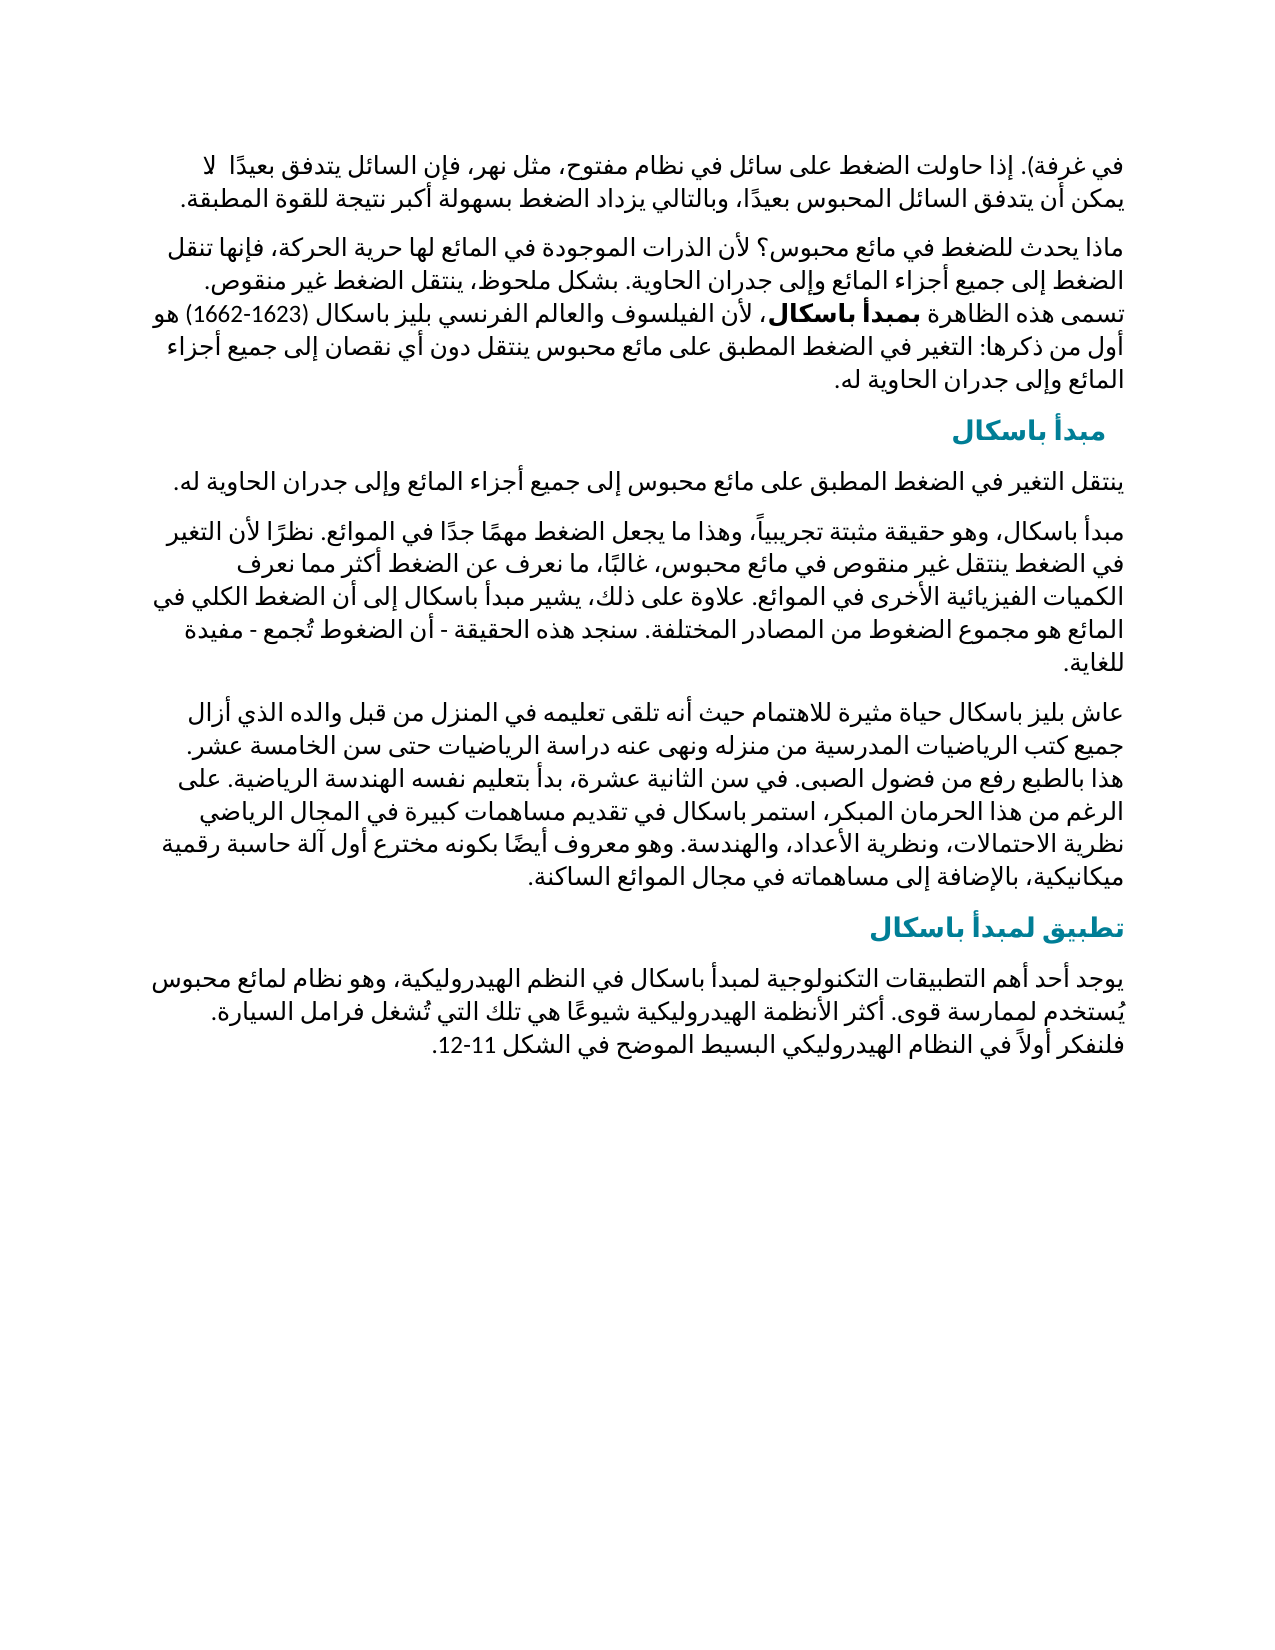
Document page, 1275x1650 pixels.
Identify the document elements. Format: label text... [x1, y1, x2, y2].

text ماذا يحدث للضغط في مائع محبوس؟ لأن الذرات الموجودة في المائع لها حرية الحركة، فإنها تنقل الضغط إلى جميع أجزاء المائع وإلى جدران الحاوية. بشكل ملحوظ، ينتقل الضغط غير منقوص. تسمى هذه الظاهرة بمبدأ باسكال، لأن الفيلسوف والعالم الفرنسي بليز باسكال (1623-1662) هو أول من ذكرها: التغير في الضغط المطبق على مائع محبوس ينتقل دون أي نقصان إلى جميع أجزاء المائع وإلى جدران الحاوية له. [150, 232, 1125, 395]
subtitle تطبيق لمبدأ باسكال [150, 911, 1125, 944]
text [150, 150, 1125, 213]
subtitle مبدأ باسكال [169, 414, 1106, 447]
text ينتقل التغير في الضغط المطبق على مائع محبوس إلى جميع أجزاء المائع وإلى جدران الحاوية له. [150, 466, 1125, 497]
text يوجد أحد أهم التطبيقات التكنولوجية لمبدأ باسكال في النظم الهيدروليكية، وهو نظام لمائع محبوس يُستخدم لممارسة قوى. أكثر الأنظمة الهيدروليكية شيوعًا هي تلك التي تُشغل فرامل السيارة. فلنفكر أولاً في النظام الهيدروليكي البسيط الموضح في الشكل 11-12. [150, 963, 1125, 1060]
text مبدأ باسكال، وهو حقيقة مثبتة تجريبياً، وهذا ما يجعل الضغط مهمًا جدًا في الموائع. نظرًا لأن التغير في الضغط ينتقل غير منقوص في مائع محبوس، غالبًا، ما نعرف عن الضغط أكثر مما نعرف الكميات الفيزيائية الأخرى في الموائع. علاوة على ذلك، يشير مبدأ باسكال إلى أن الضغط الكلي في المائع هو مجموع الضغوط من المصادر المختلفة. سنجد هذه الحقيقة - أن الضغوط تُجمع - مفيدة للغاية. [150, 516, 1125, 678]
text عاش بليز باسكال حياة مثيرة للاهتمام حيث أنه تلقى تعليمه في المنزل من قبل والده الذي أزال جميع كتب الرياضيات المدرسية من منزله ونهى عنه دراسة الرياضيات حتى سن الخامسة عشر. هذا بالطبع رفع من فضول الصبى. في سن الثانية عشرة، بدأ بتعليم نفسه الهندسة الرياضية. على الرغم من هذا الحرمان المبكر، استمر باسكال في تقديم مساهمات كبيرة في المجال الرياضي نظرية الاحتمالات، ونظرية الأعداد، والهندسة. وهو معروف أيضًا بكونه مخترع أول آلة حاسبة رقمية ميكانيكية، بالإضافة إلى مساهماته في مجال الموائع الساكنة. [150, 697, 1125, 892]
